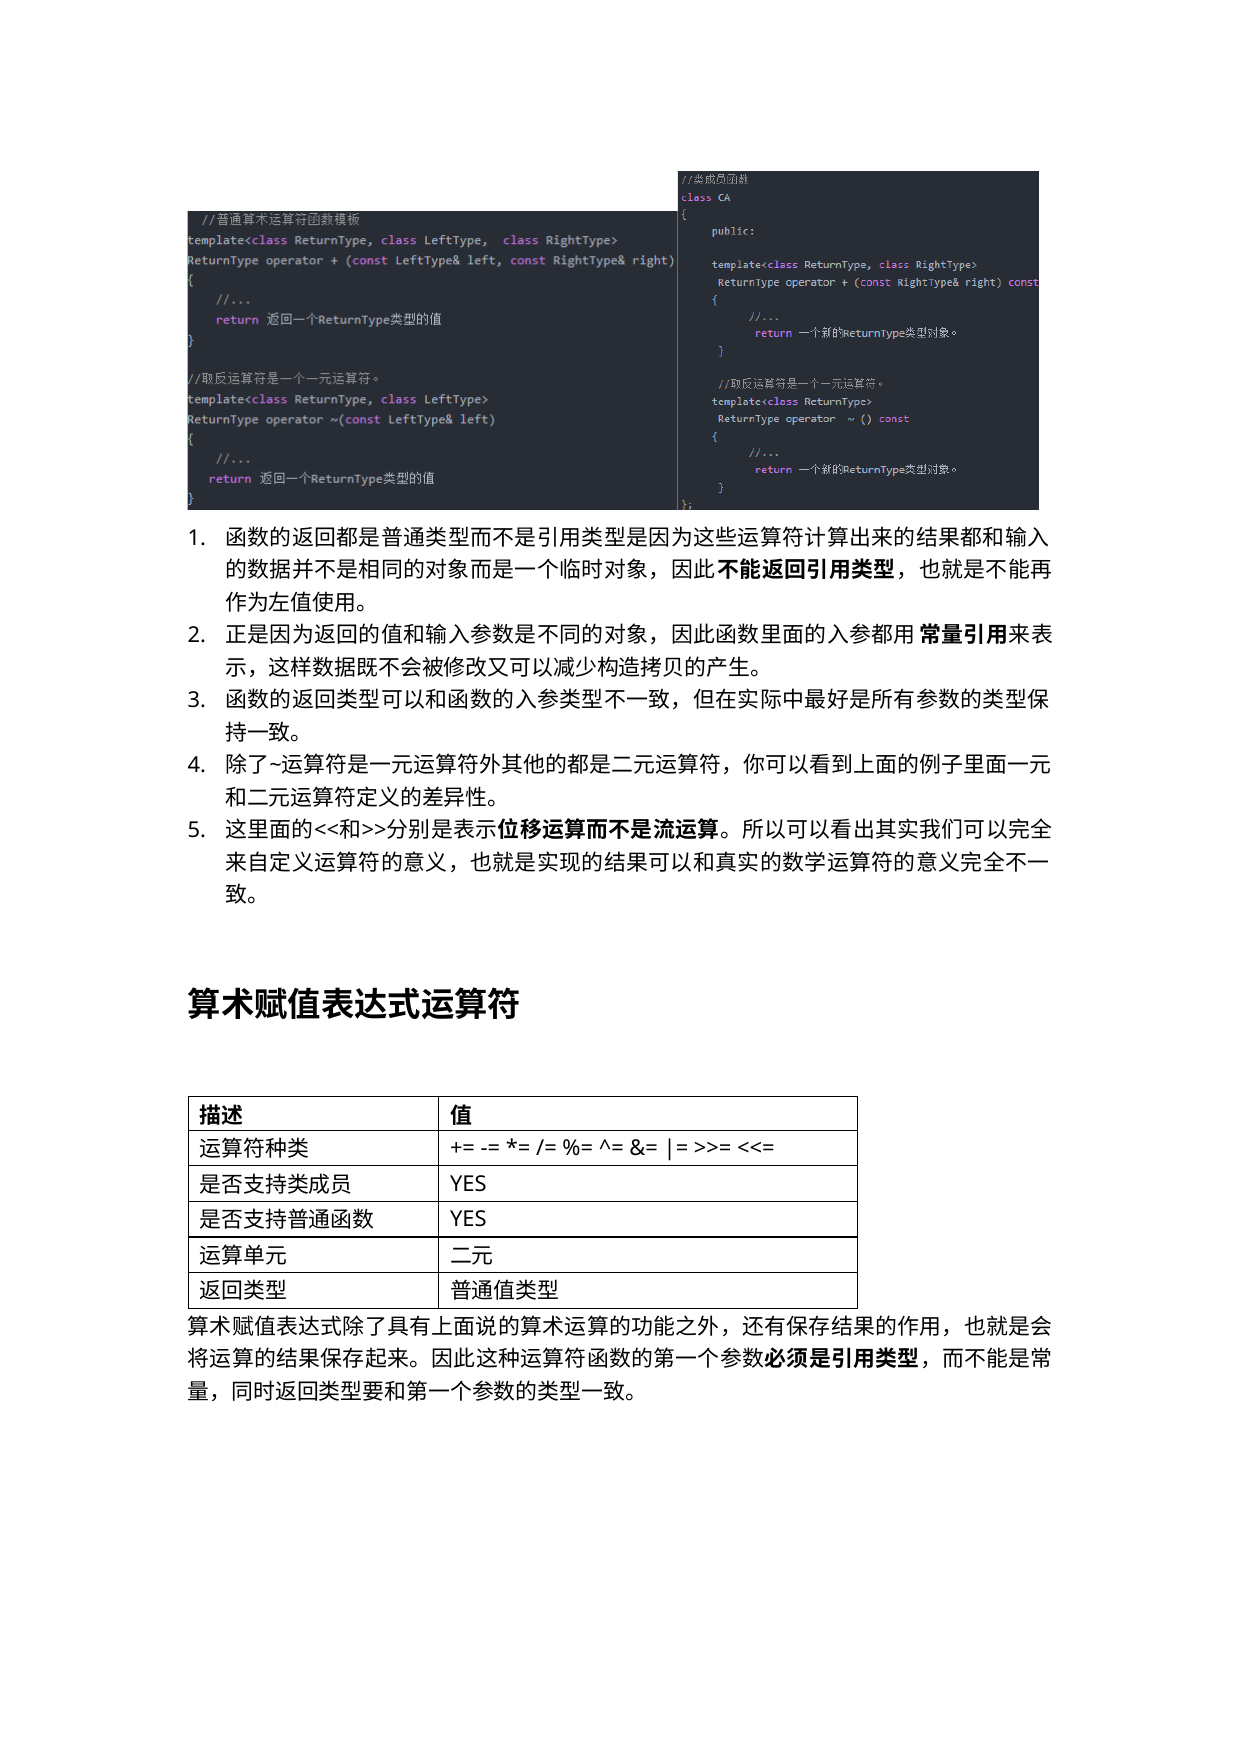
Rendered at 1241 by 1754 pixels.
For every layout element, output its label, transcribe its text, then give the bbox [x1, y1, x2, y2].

list 函数的返回类型可以和函数的入参类型不一致，但在实际中最好是所有参数的类型保持一致。 [187, 682, 1053, 747]
table_cell 运算单元 [189, 1238, 438, 1272]
table_header 描述 [189, 1097, 438, 1130]
list 函数的返回都是普通类型而不是引用类型是因为这些运算符计算出来的结果都和输入的数据并不是相同的对象而是一个临时对象，因此不能返回引用类型，也就是不能再作为左值使用。 [187, 519, 1053, 617]
table_cell 运算符种类 [189, 1131, 438, 1165]
table_cell YES [439, 1166, 857, 1201]
list 除了~运算符是一元运算符外其他的都是二元运算符，你可以看到上面的例子里面一元和二元运算符定义的差异性。 [187, 747, 1053, 812]
table_cell 普通值类型 [439, 1273, 857, 1307]
list 正是因为返回的值和输入参数是不同的对象，因此函数里面的入参都用常量引用来表示，这样数据既不会被修改又可以减少构造拷贝的产生。 [187, 617, 1053, 682]
table_cell 是否支持类成员 [189, 1166, 438, 1201]
picture [187, 171, 1039, 510]
list 这里面的<<和>>分别是表示位移运算而不是流运算。所以可以看出其实我们可以完全来自定义运算符的意义，也就是实现的结果可以和真实的数学运算符的意义完全不一致。 [187, 812, 1053, 909]
table_cell YES [439, 1202, 857, 1236]
table_cell += -= *= /= %= ^= &= |= >>= <<= [439, 1131, 857, 1165]
text 算术赋值表达式除了具有上面说的算术运算的功能之外，还有保存结果的作用，也就是会将运算的结果保存起来。因此这种运算符函数的第一个参数必须是引用类型，而不能是常量，同时返回类型要和第一个参数的类型一致。 [187, 1308, 1053, 1406]
table_cell 二元 [439, 1238, 857, 1272]
table_cell 是否支持普通函数 [189, 1202, 438, 1236]
table_header 值 [439, 1097, 857, 1130]
table_cell 返回类型 [189, 1273, 438, 1307]
subtitle 算术赋值表达式运算符 [187, 969, 1053, 1034]
